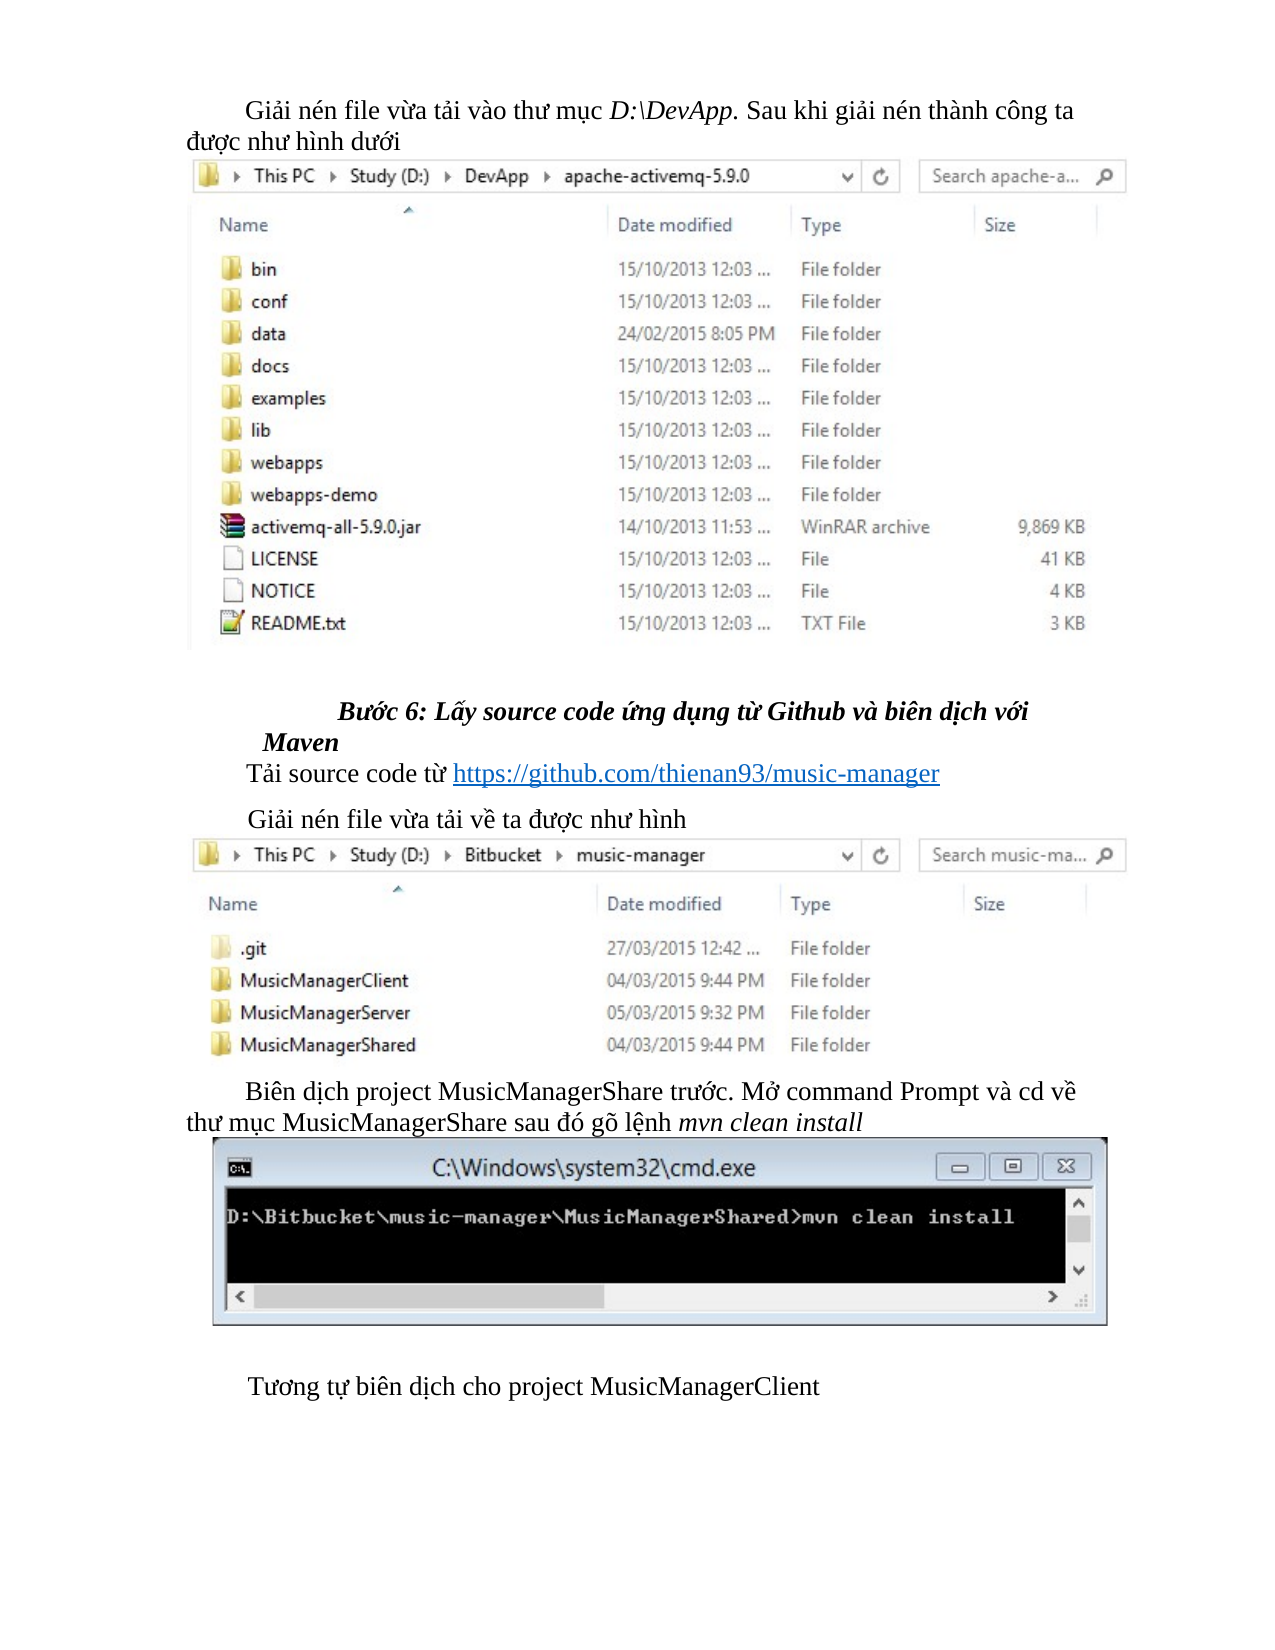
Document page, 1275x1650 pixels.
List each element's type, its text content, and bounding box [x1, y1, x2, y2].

text Giải nén file vừa tải vào thư mục D:\DevApp. Sau khi giải nén thành công ta được như hình dưới [186, 94, 1082, 156]
text Giải nén file vừa tải về ta được như hình [247, 803, 1082, 834]
picture [212, 1137, 1108, 1326]
text Tải source code từ https://github.com/thienan93/music-manager [246, 757, 1087, 788]
text Tương tự biên dịch cho project MusicManagerClient [247, 1370, 1082, 1401]
subtitle Bước 6: Lấy source code ứng dụng từ Github và biên dịch với Maven [262, 695, 1087, 757]
picture [187, 156, 1133, 650]
text Biên dịch project MusicManagerShare trước. Mở command Prompt và cd về thư mục MusicManagerShare sau đó gõ lệnh mvn clean install [186, 1075, 1082, 1138]
picture [187, 834, 1133, 1070]
